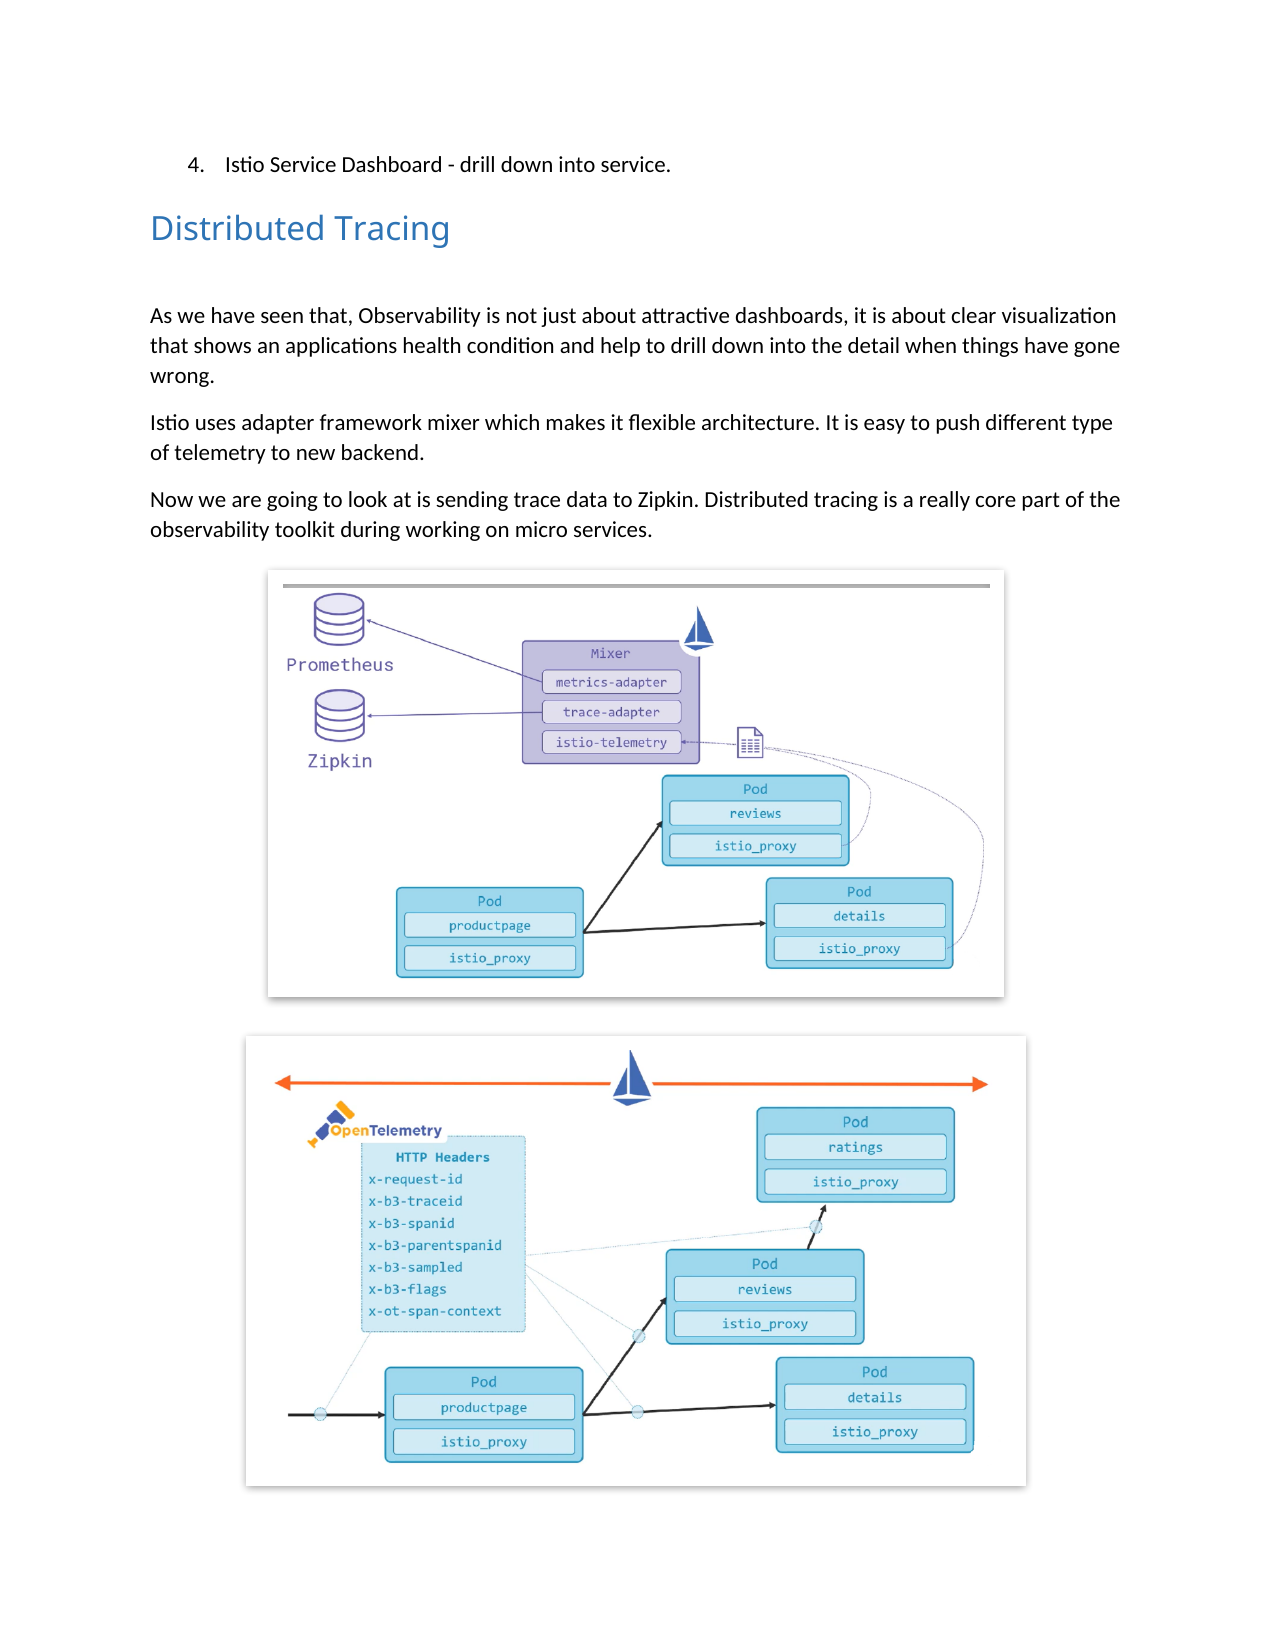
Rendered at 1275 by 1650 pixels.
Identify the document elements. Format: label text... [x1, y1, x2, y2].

subtitle Distributed Tracing [150, 205, 1125, 251]
picture [261, 1050, 1011, 1471]
text Istio uses adapter framework mixer which makes it flexible architecture. It is easy to push different type of telemetry to new backend. [150, 408, 1125, 467]
picture [283, 588, 990, 983]
list Istio Service Dashboard - drill down into service. [187, 150, 1125, 178]
text Now we are going to look at is sending trace data to Zipkin. Distributed tracing is a really core part of the observability toolkit during working on micro services. [150, 485, 1125, 544]
text As we have seen that, Observability is not just about attractive dashboards, it is about clear visualization that shows an applications health condition and help to drill down into the detail when things have gone wrong. [150, 301, 1125, 389]
